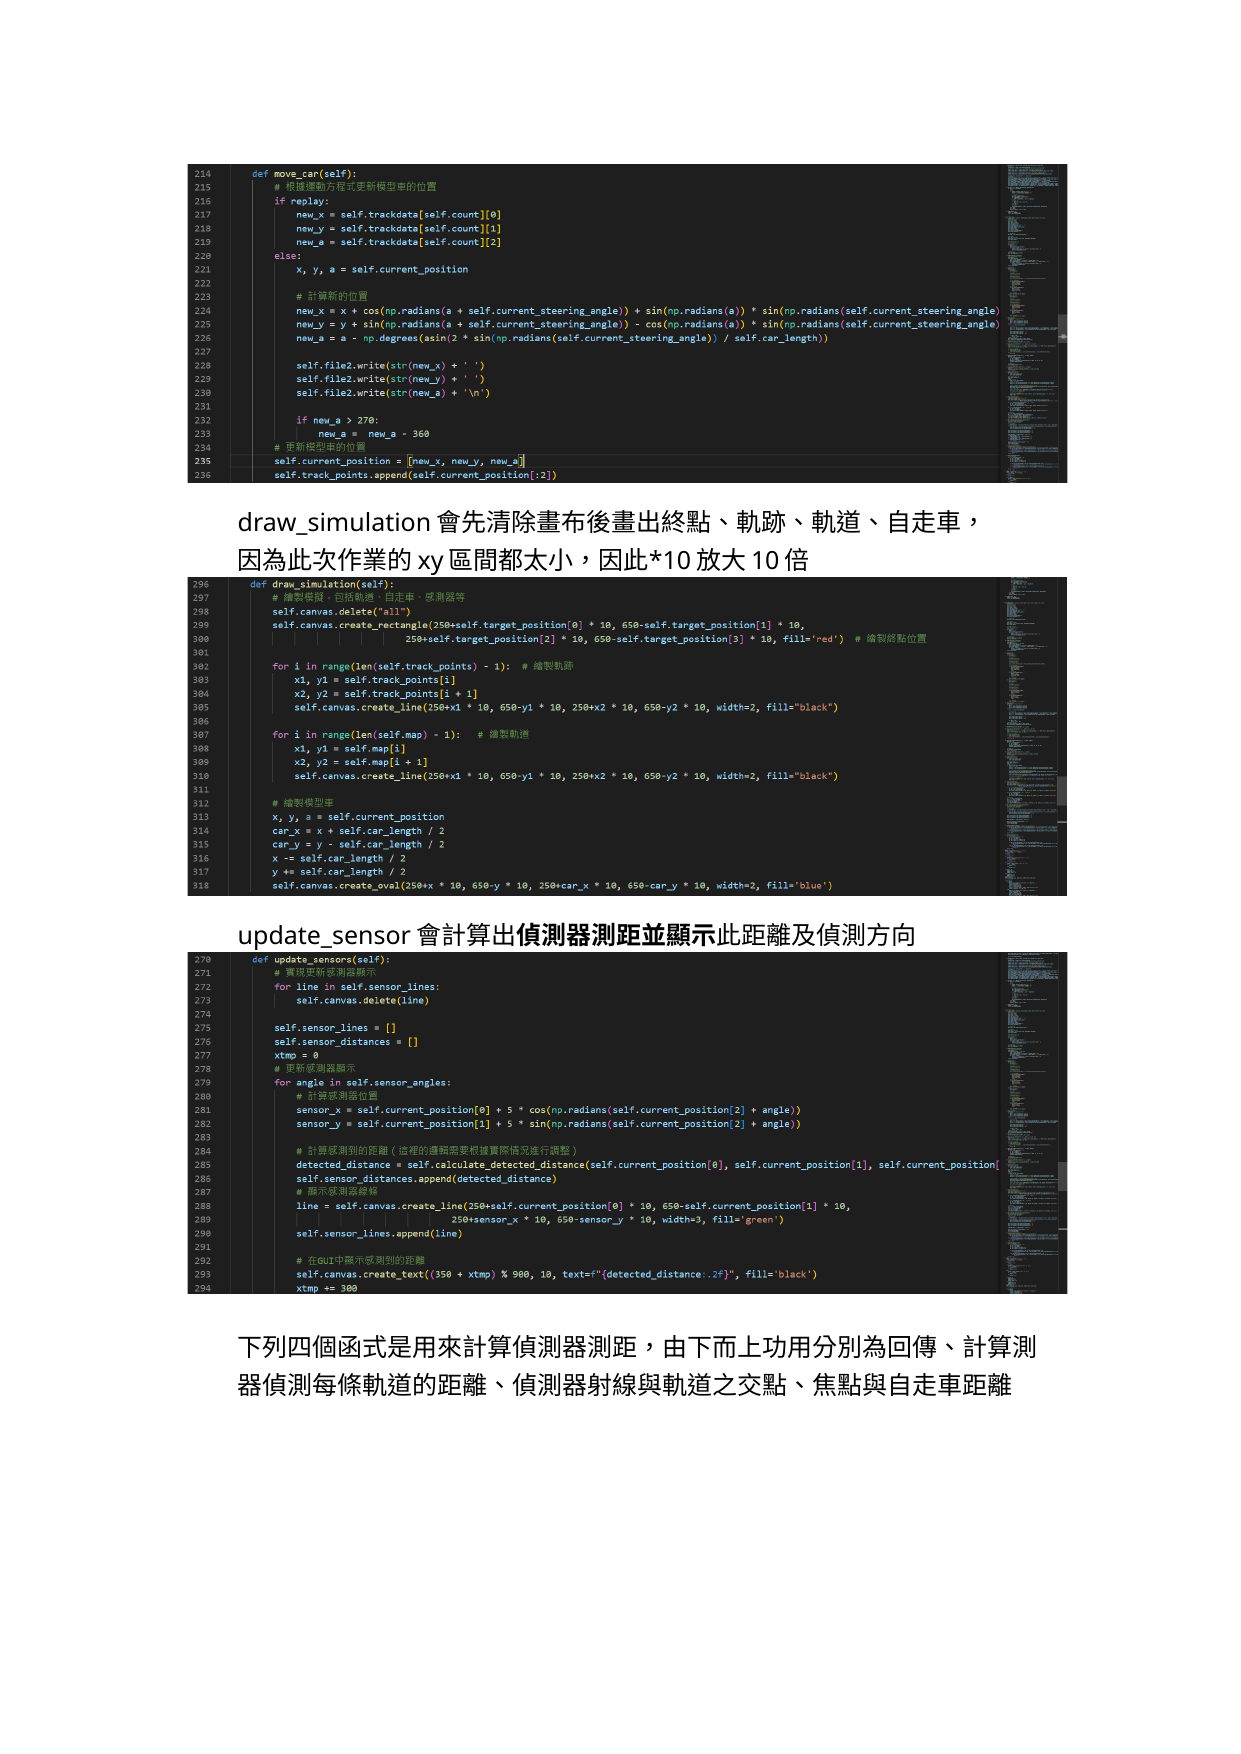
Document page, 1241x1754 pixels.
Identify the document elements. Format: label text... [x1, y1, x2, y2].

picture [187, 952, 1068, 1294]
picture [187, 164, 1068, 483]
list update_sensor會計算出偵測器測距並顯示此距離及偵測方向 [237, 914, 1053, 952]
list draw_simulation會先清除畫布後畫出終點、軌跡、軌道、自走車， [237, 502, 1053, 539]
list 因為此次作業的xy區間都太小，因此*10放大10倍 [237, 539, 1053, 577]
list 下列四個函式是用來計算偵測器測距，由下而上功用分別為回傳、計算測器偵測每條軌道的距離、偵測器射線與軌道之交點、焦點與自走車距離 [237, 1327, 1053, 1402]
picture [187, 577, 1067, 896]
